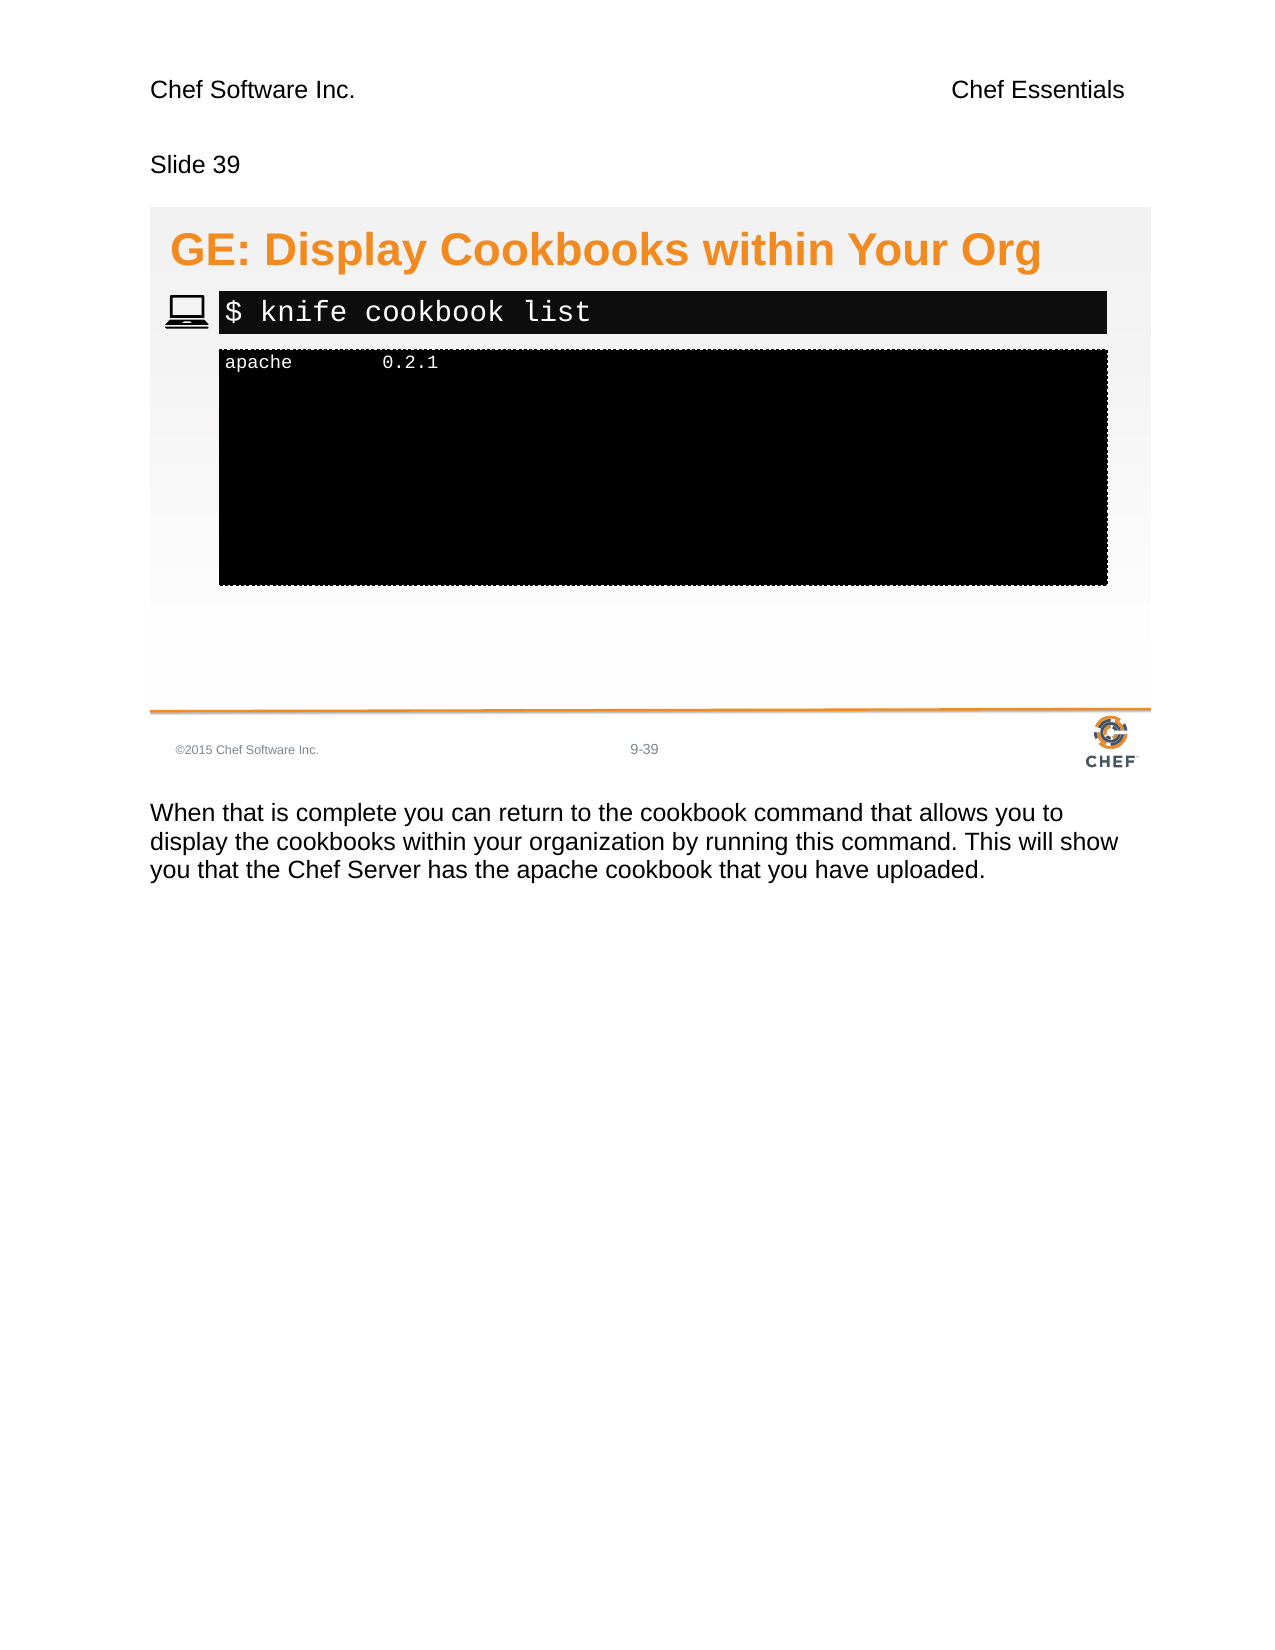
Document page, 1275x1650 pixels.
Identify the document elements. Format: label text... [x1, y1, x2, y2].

text Slide 39 [150, 150, 1125, 179]
text When that is complete you can return to the cookbook command that allows you to display the cookbooks within your organization by running this command. This will show you that the Chef Server has the apache cookbook that you have uploaded. [150, 798, 1125, 884]
